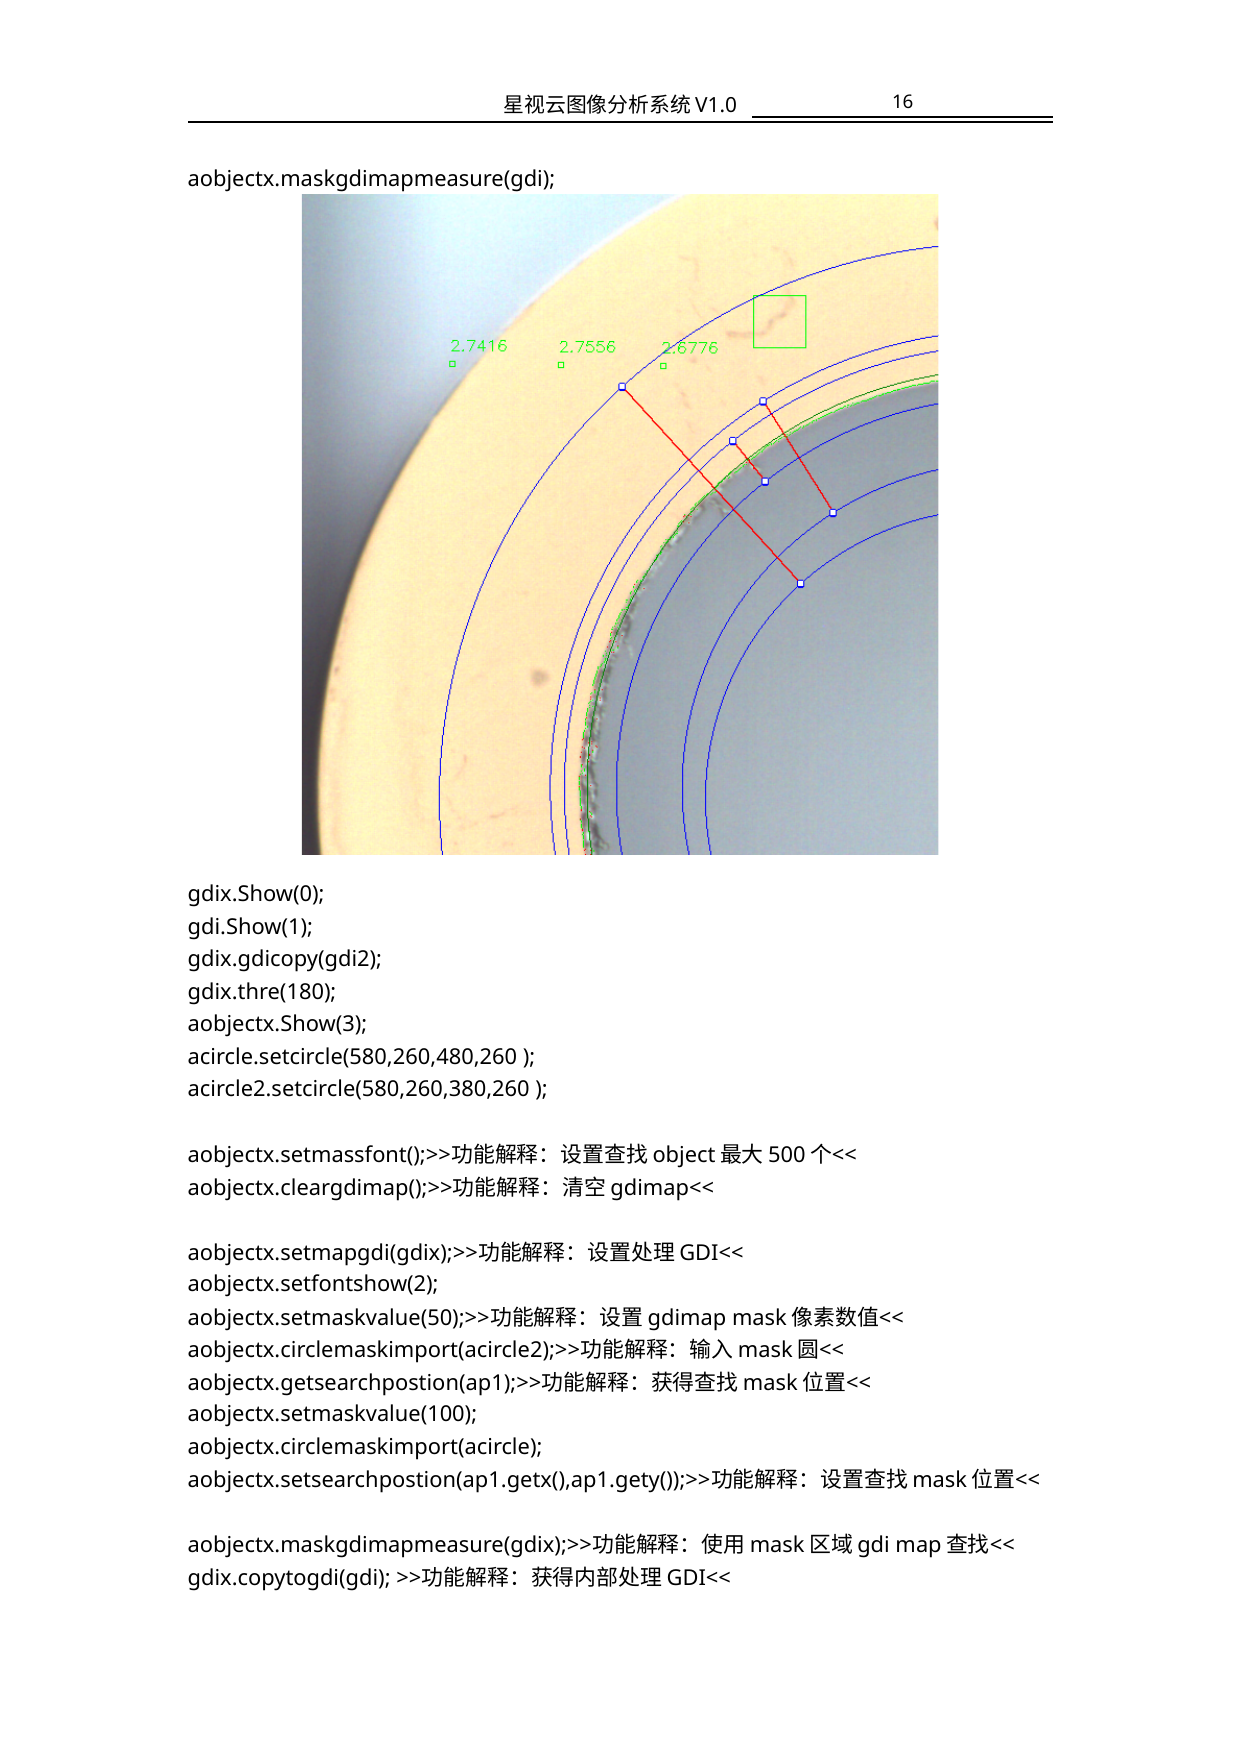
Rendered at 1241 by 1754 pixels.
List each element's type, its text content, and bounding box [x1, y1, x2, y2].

text aobjectx.setmaskvalue(100); [187, 1397, 1053, 1429]
text gdi.Show(1); [187, 909, 1053, 942]
text aobjectx.getsearchpostion(ap1);>>功能解释：获得查找mask位置<< [187, 1364, 1053, 1397]
text aobjectx.setsearchpostion(ap1.getx(),ap1.gety());>>功能解释：设置查找mask位置<< [187, 1462, 1053, 1494]
text gdix.copytogdi(gdi); >>功能解释：获得内部处理GDI<< [187, 1559, 1053, 1592]
text aobjectx.Show(3); [187, 1007, 1053, 1039]
text aobjectx.circlemaskimport(acircle); [187, 1429, 1053, 1462]
text acircle.setcircle(580,260,480,260 ); [187, 1039, 1053, 1072]
text aobjectx.setmassfont();>>功能解释：设置查找object最大500个<< [187, 1137, 1053, 1169]
text aobjectx.setmaskvalue(50);>>功能解释：设置gdimap mask像素数值<< [187, 1299, 1053, 1332]
text aobjectx.cleargdimap();>>功能解释：清空gdimap<< [187, 1169, 1053, 1202]
text gdix.gdicopy(gdi2); [187, 942, 1053, 974]
text acircle2.setcircle(580,260,380,260 ); [187, 1072, 1053, 1104]
text aobjectx.setfontshow(2); [187, 1267, 1053, 1299]
text aobjectx.maskgdimapmeasure(gdi); [187, 162, 1053, 194]
picture [301, 194, 939, 855]
text aobjectx.maskgdimapmeasure(gdix);>>功能解释：使用mask区域gdi map查找<< [187, 1527, 1053, 1559]
text aobjectx.circlemaskimport(acircle2);>>功能解释：输入mask圆<< [187, 1332, 1053, 1364]
text gdix.thre(180); [187, 974, 1053, 1007]
text aobjectx.setmapgdi(gdix);>>功能解释：设置处理GDI<< [187, 1234, 1053, 1267]
